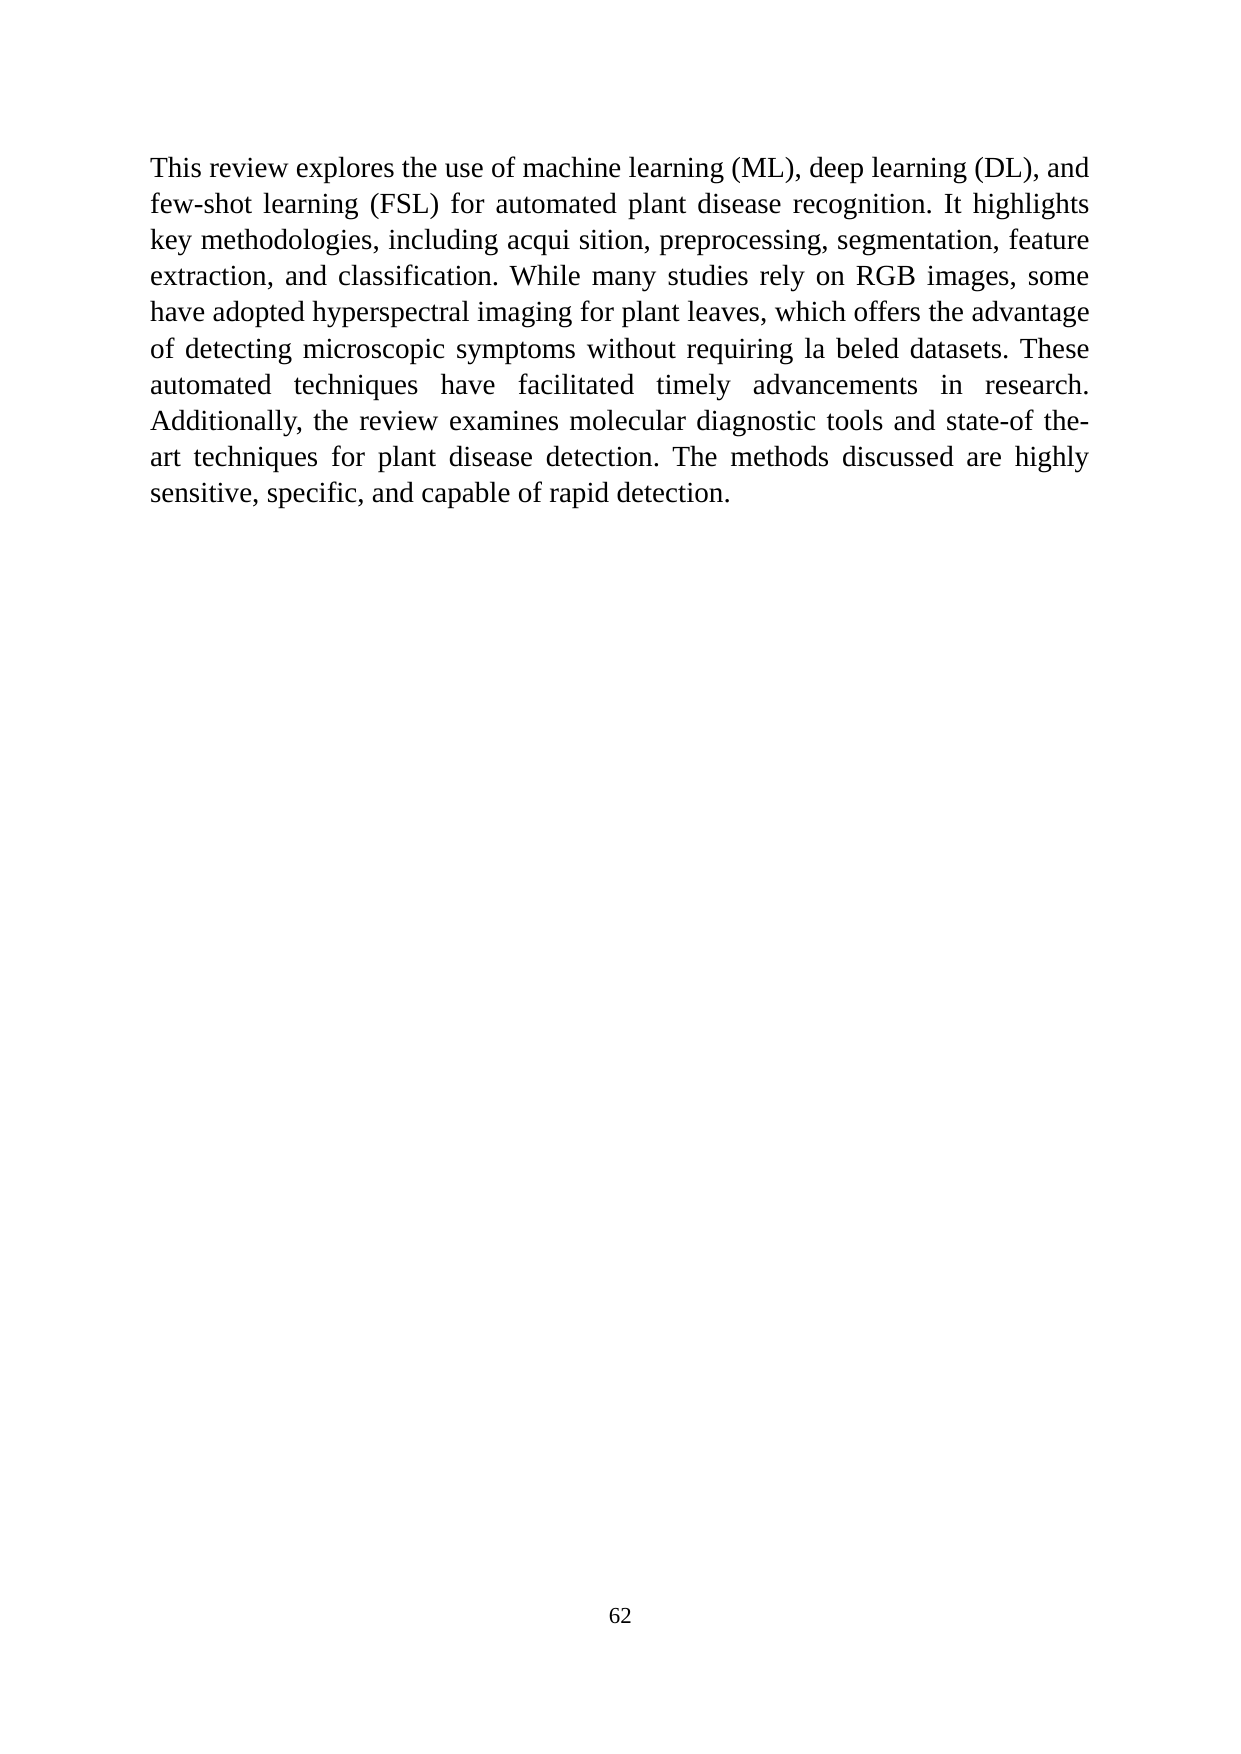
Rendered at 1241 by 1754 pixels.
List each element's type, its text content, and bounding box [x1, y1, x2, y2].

text 62 [150, 1602, 1090, 1628]
text This review explores the use of machine learning (ML), deep learning (DL), and few-shot learning (FSL) for automated plant disease recognition. It highlights key methodologies, including acqui sition, preprocessing, segmentation, feature extraction, and classification. While many studies rely on RGB images, some have adopted hyperspectral imaging for plant leaves, which offers the advantage of detecting microscopic symptoms without requiring la beled datasets. These automated techniques have facilitated timely advancements in research. Additionally, the review examines molecular diagnostic tools and state-of the-art techniques for plant disease detection. The methods discussed are highly sensitive, specific, and capable of rapid detection. [150, 150, 1090, 509]
